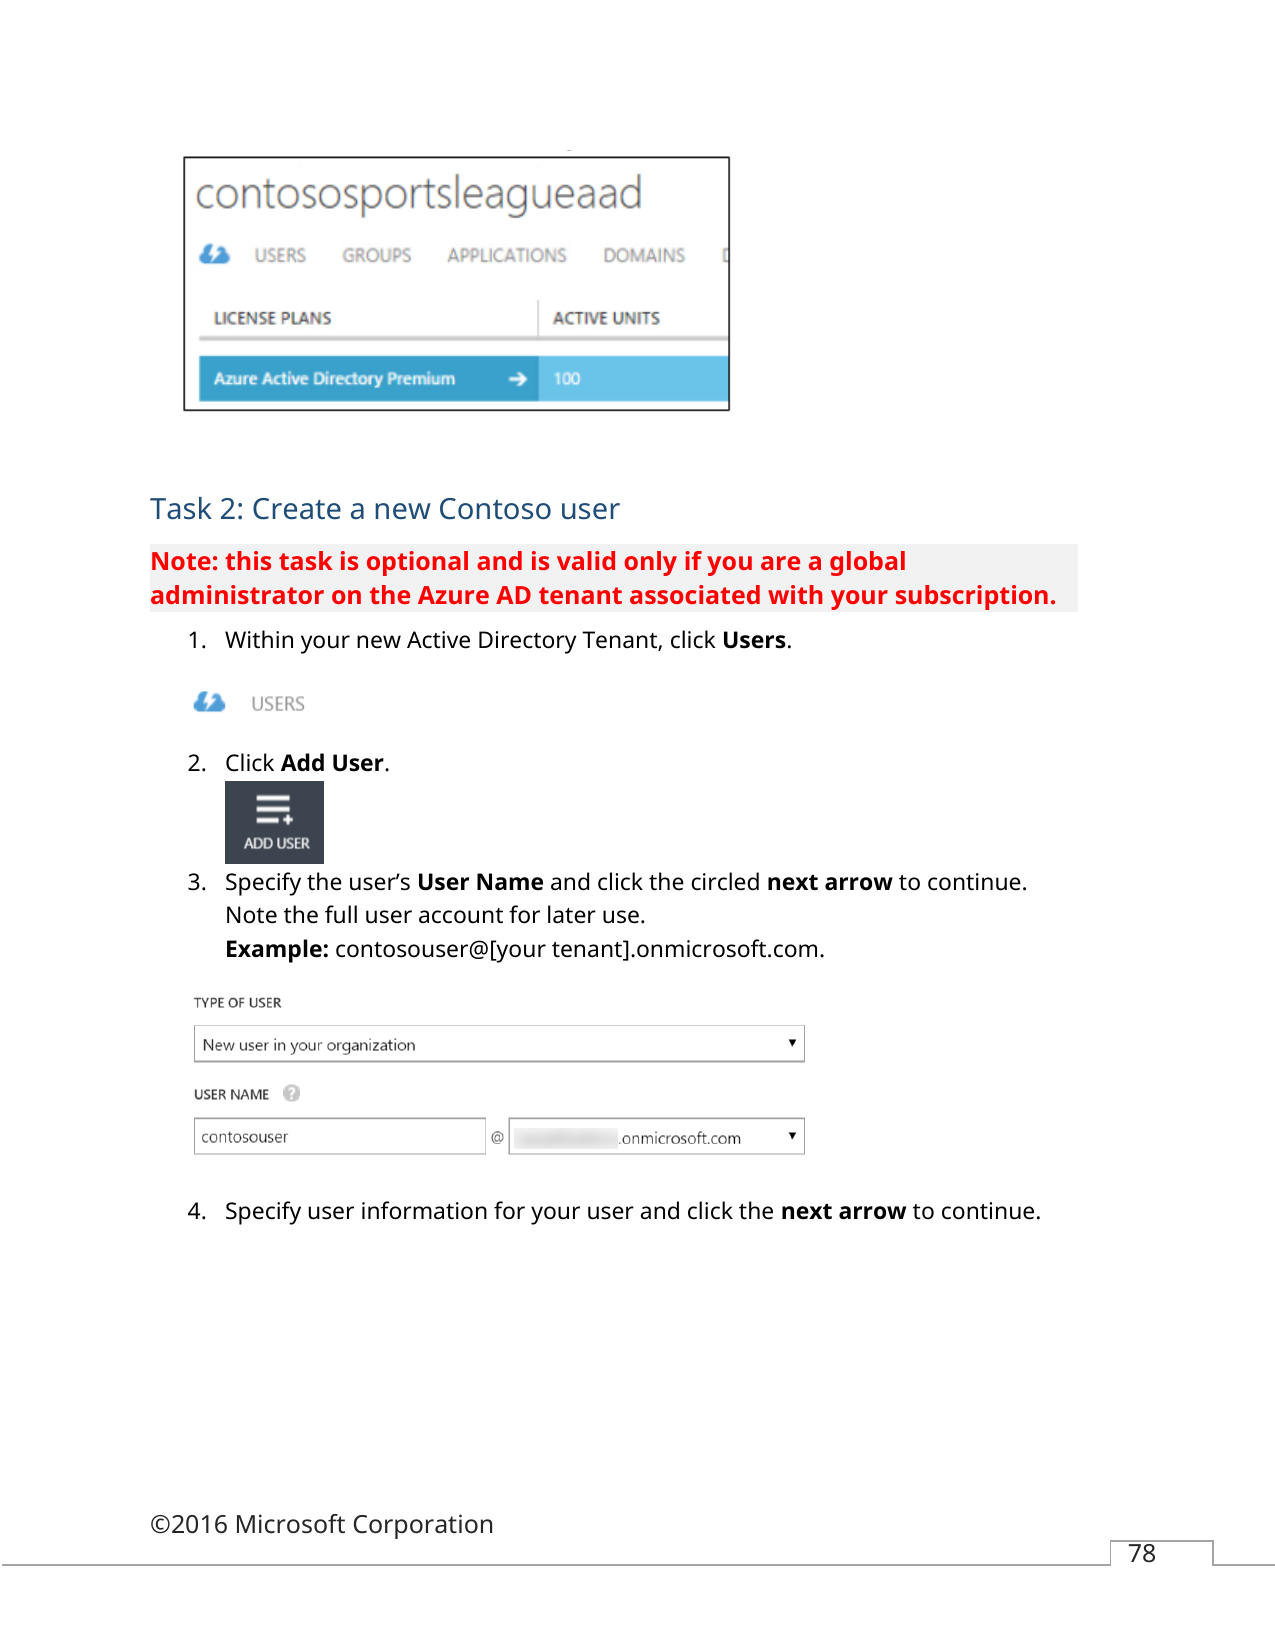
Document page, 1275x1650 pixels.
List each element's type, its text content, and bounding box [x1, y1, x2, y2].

list Specify user information for your user and click the next arrow to continue. [187, 1195, 1125, 1226]
list Specify the user’s User Name and click the circled next arrow to continue. Note the full user account for later use. Example: contosouser@[your tenant].onmicrosoft.com. [187, 866, 1125, 964]
picture [179, 674, 325, 728]
picture [179, 983, 824, 1176]
text Note: this task is optional and is valid only if you are a global administrator on the Azure AD tenant associated with your subscription. [150, 544, 1078, 612]
picture [179, 150, 738, 416]
list Click Add User. [187, 747, 1125, 863]
subtitle Task 2: Create a new Contoso user [150, 488, 1125, 528]
picture [225, 781, 324, 864]
list Within your new Active Directory Tenant, click Users. [187, 624, 1125, 656]
